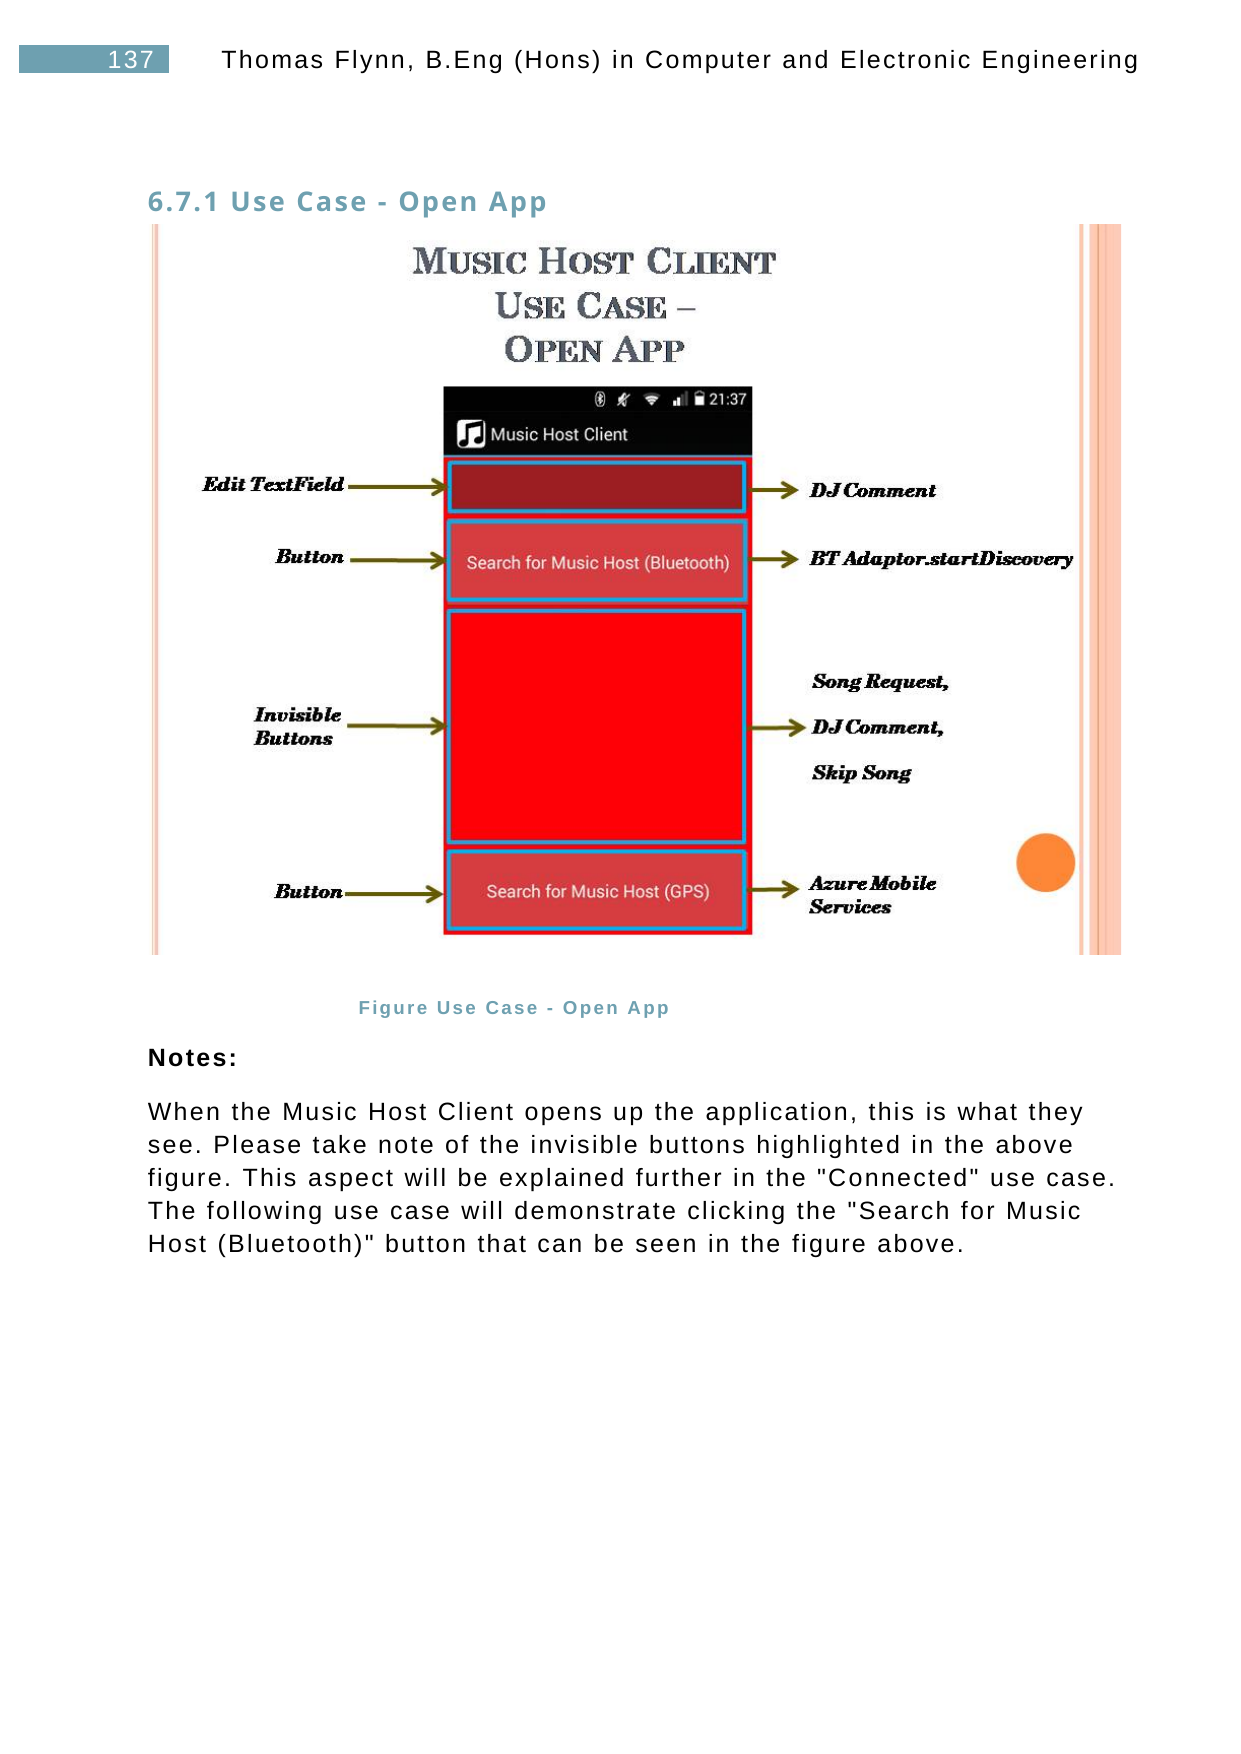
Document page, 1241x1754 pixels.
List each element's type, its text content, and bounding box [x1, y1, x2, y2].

text When the Music Host Client opens up the application, this is what they see. Please take note of the invisible buttons highlighted in the above figure. This aspect will be explained further in the "Connected" use case. The following use case will demonstrate clicking the "Search for Music Host (Bluetooth)" button that can be seen in the figure above. [148, 1097, 1122, 1258]
picture [147, 224, 1122, 955]
subtitle 6.7.1 Use Case - Open App [148, 182, 1122, 219]
text Notes: [148, 1043, 1122, 1072]
